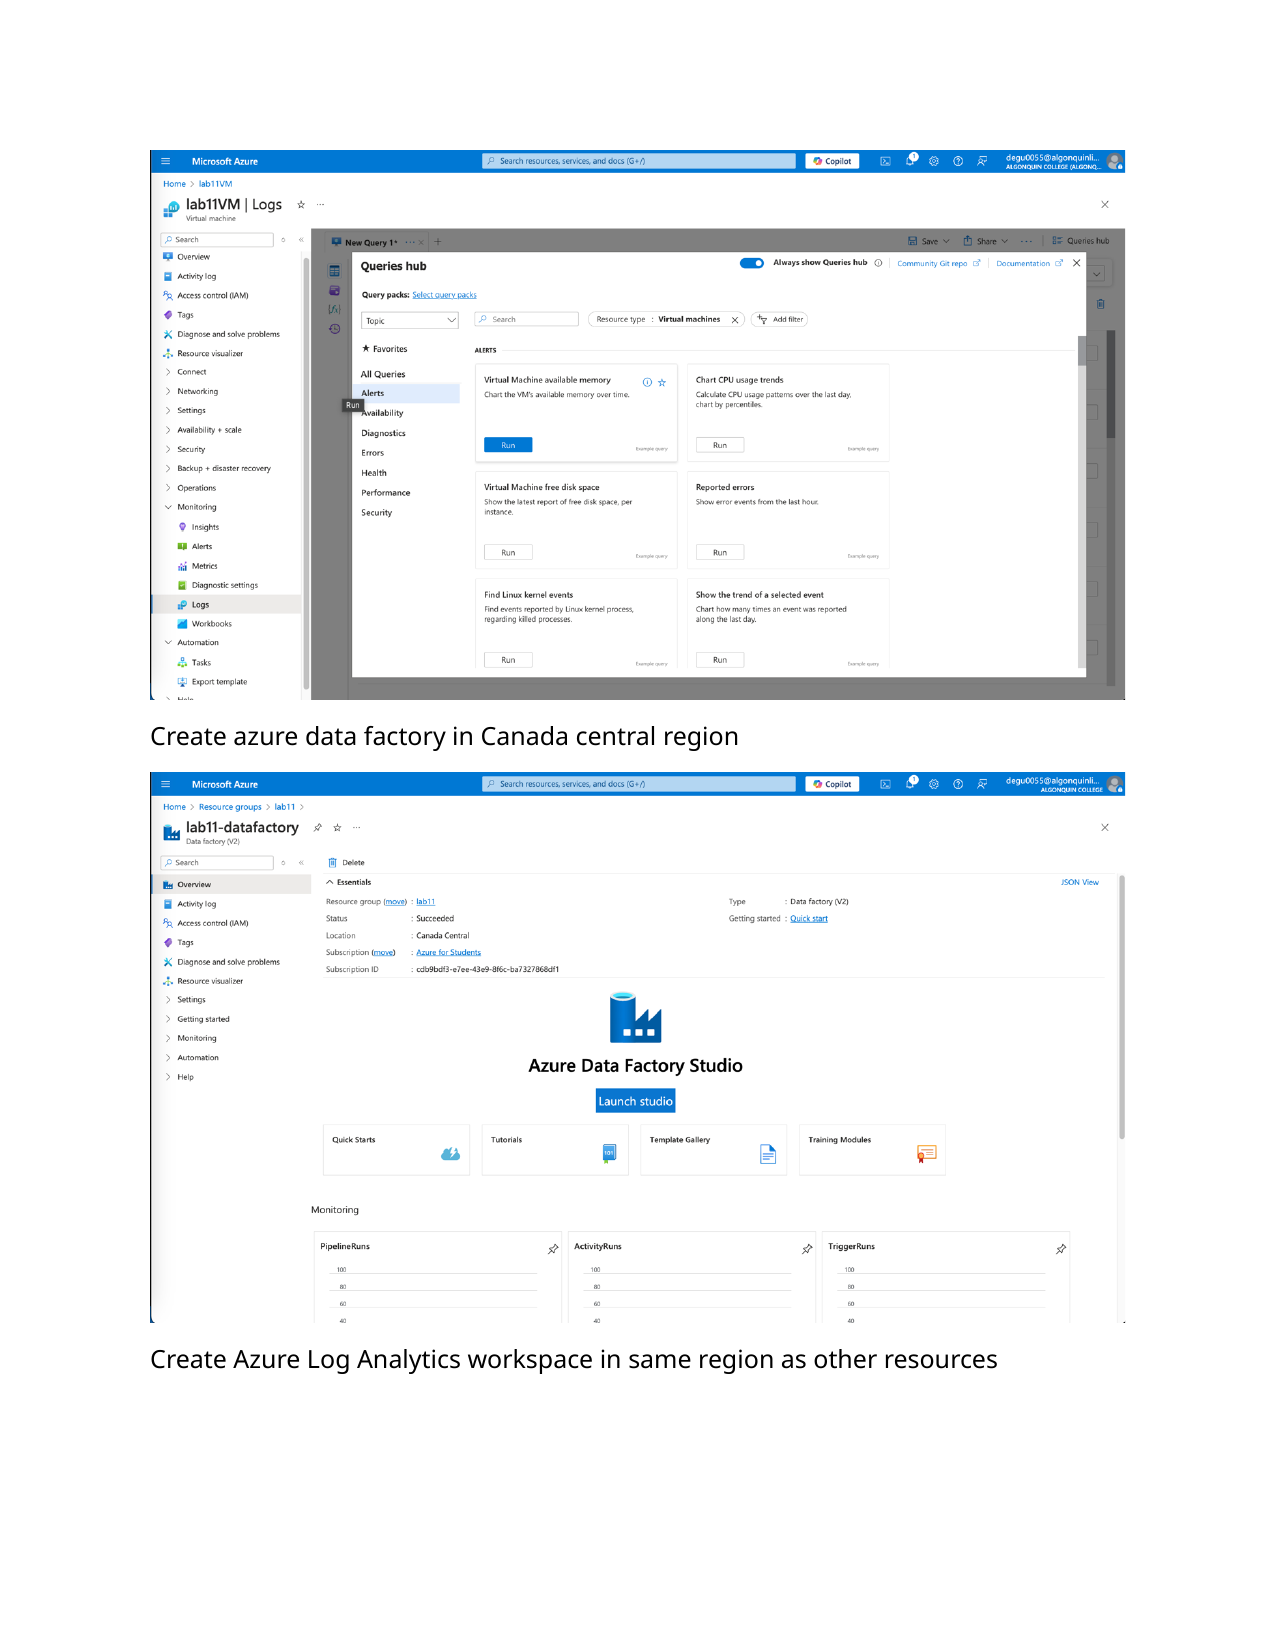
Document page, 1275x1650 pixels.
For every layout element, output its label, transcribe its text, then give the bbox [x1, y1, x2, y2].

picture [150, 772, 1125, 1323]
text Create azure data factory in Canada central region [150, 719, 1125, 753]
text Create Azure Log Analytics workspace in same region as other resources [150, 1341, 1125, 1375]
picture [150, 150, 1125, 700]
